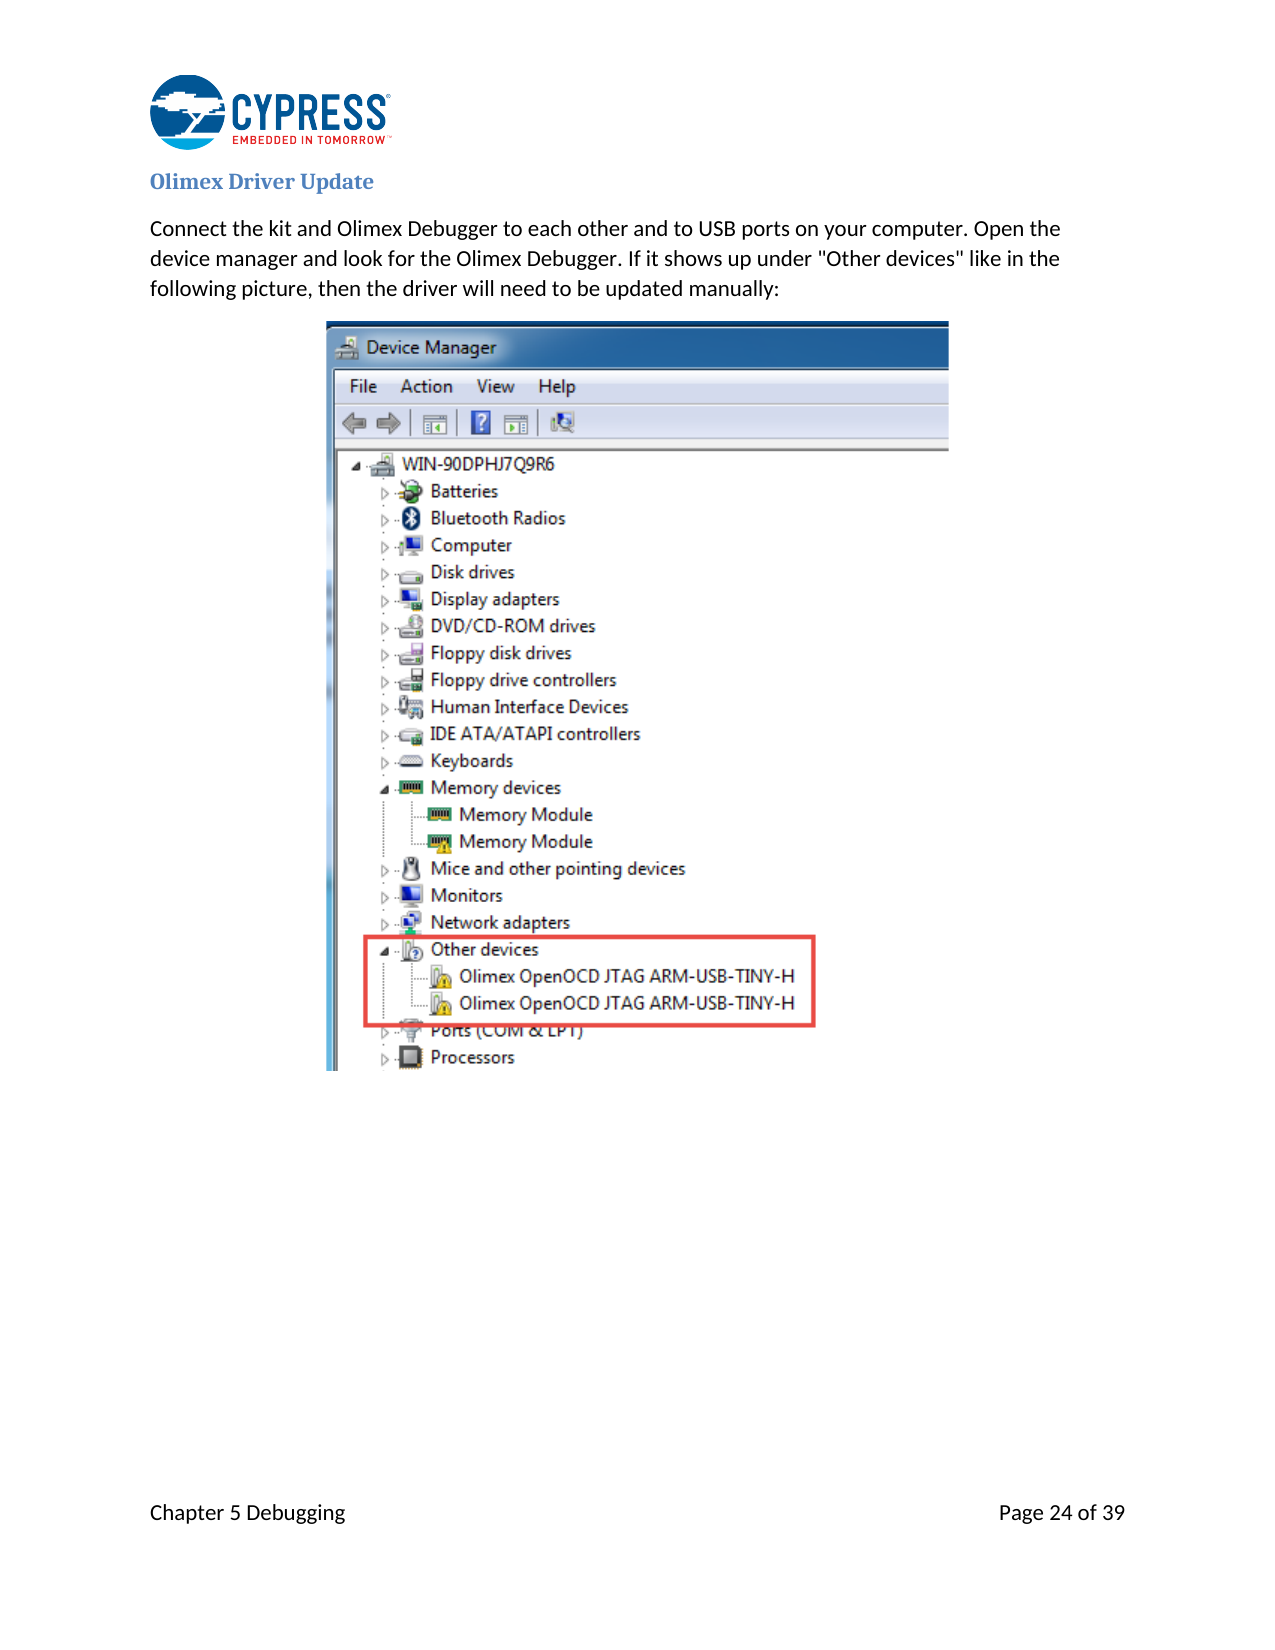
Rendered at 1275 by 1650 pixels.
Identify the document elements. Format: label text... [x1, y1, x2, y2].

picture [150, 75, 392, 150]
picture [326, 321, 949, 1071]
subtitle Olimex Driver Update [150, 169, 1125, 195]
text Connect the kit and Olimex Debugger to each other and to USB ports on your computer. Open the device manager and look for the Olimex Debugger. If it shows up under "Other devices" like in the following picture, then the driver will need to be updated manually: [150, 214, 1125, 302]
